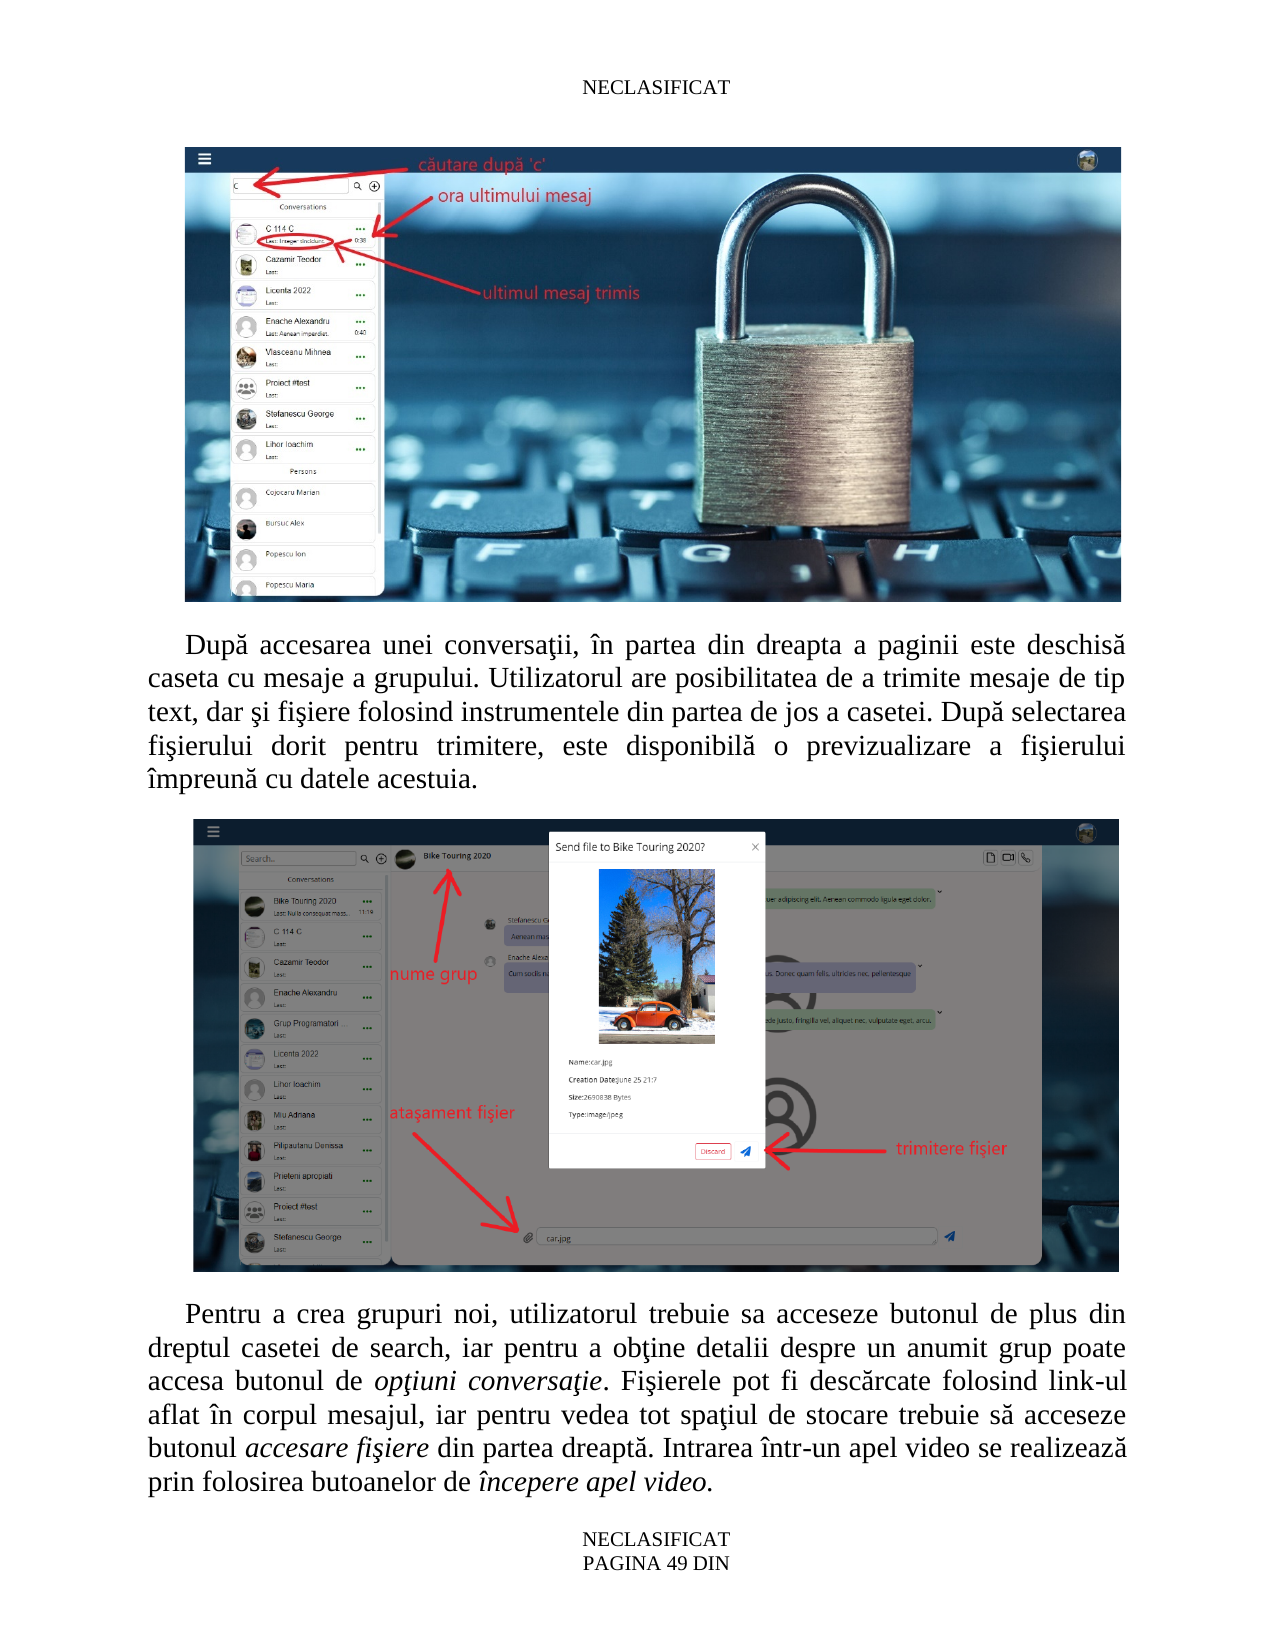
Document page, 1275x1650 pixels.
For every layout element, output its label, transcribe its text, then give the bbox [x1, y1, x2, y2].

picture [184, 147, 1122, 602]
text Pentru a crea grupuri noi, utilizatorul trebuie sa acceseze butonul de plus din dreptul casetei de search, iar pentru a obţine detalii despre un anumit grup poate accesa butonul de opţiuni conversaţie. Fişierele pot fi descărcate folosind link-ul aflat în corpul mesajul, iar pentru vedea tot spaţiul de stocare trebuie să acceseze butonul accesare fişiere din partea dreaptă. Intrarea într-un apel video se realizează prin folosirea butoanelor de începere apel video. [148, 1296, 1127, 1498]
picture [193, 819, 1119, 1272]
text După accesarea unei conversaţii, în partea din dreapta a paginii este deschisă caseta cu mesaje a grupului. Utilizatorul are posibilitatea de a trimite mesaje de tip text, dar şi fişiere folosind instrumentele din partea de jos a casetei. După selectarea fişierului dorit pentru trimitere, este disponibilă o previzualizare a fişierului împreună cu datele acestuia. [148, 627, 1127, 795]
